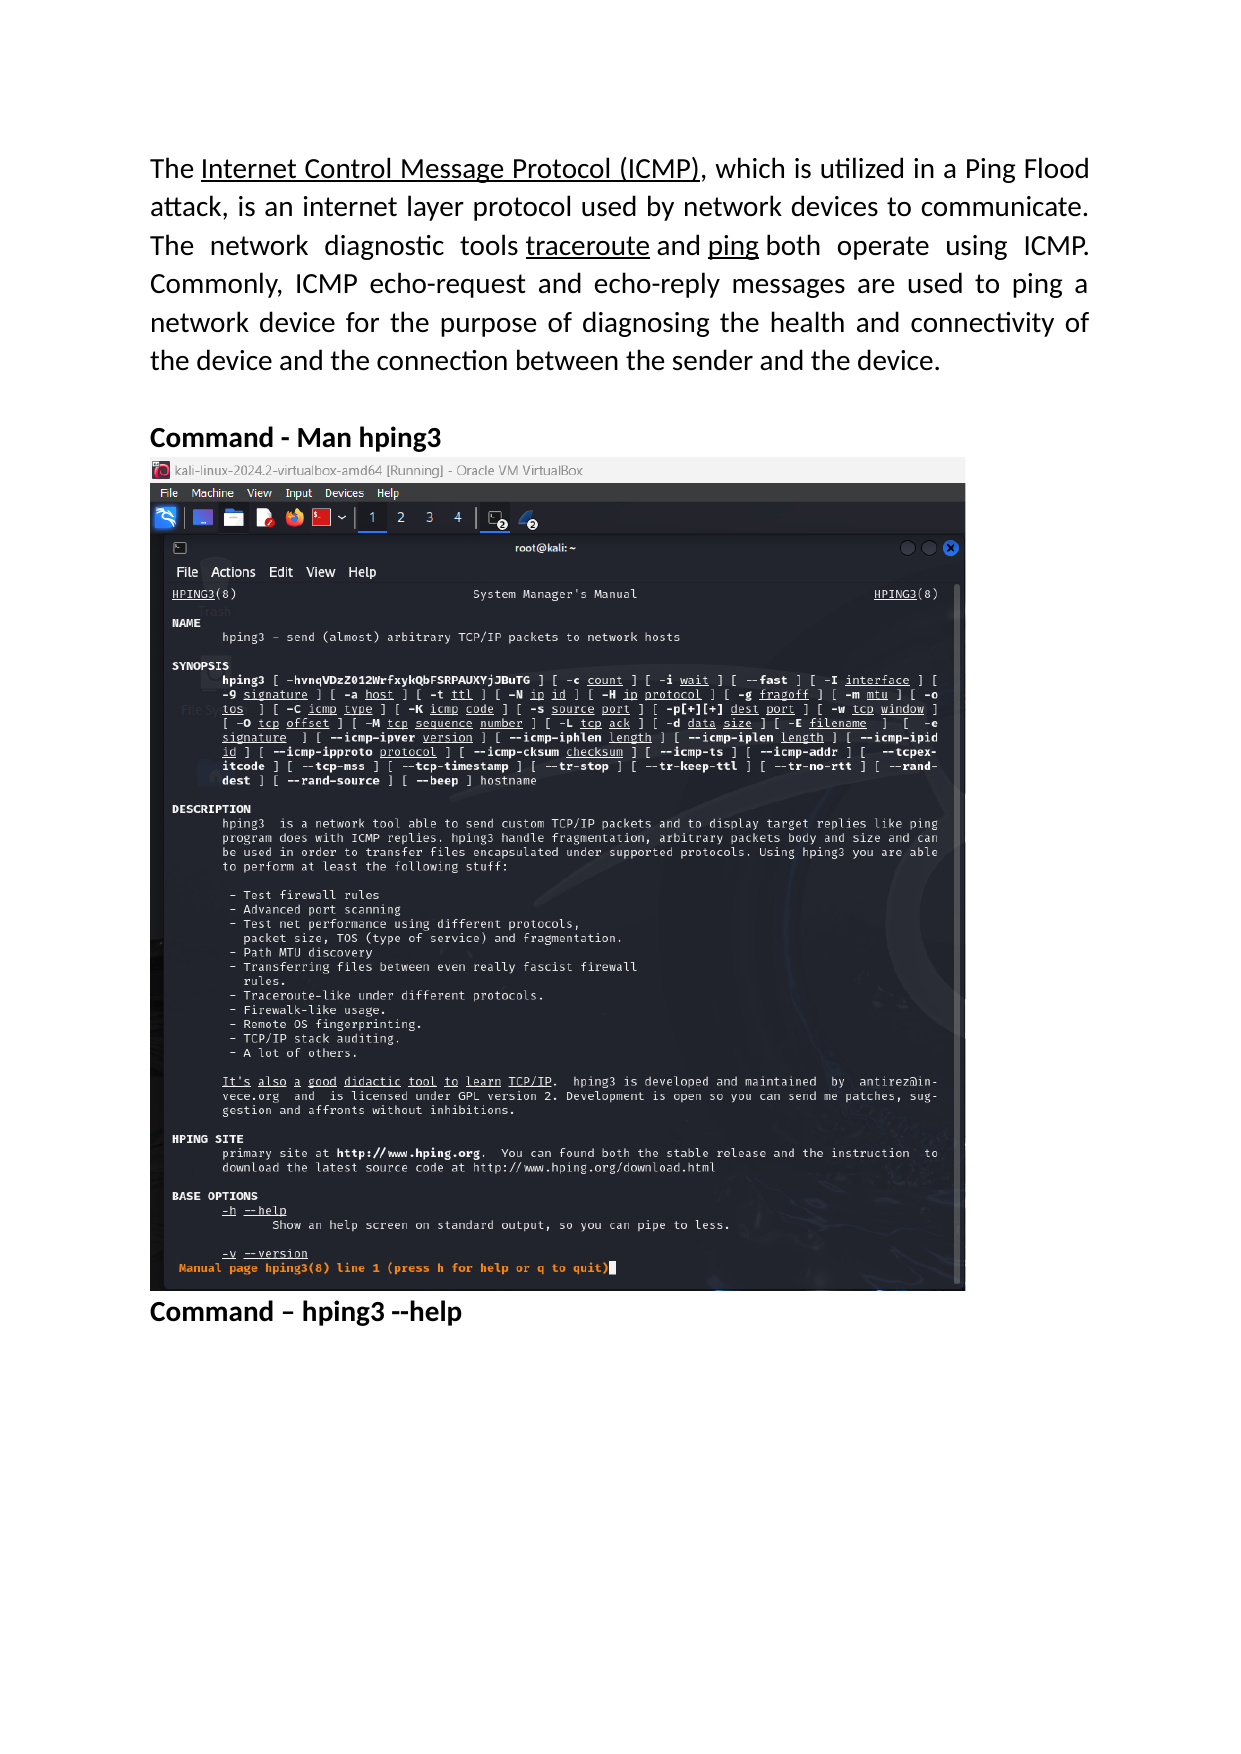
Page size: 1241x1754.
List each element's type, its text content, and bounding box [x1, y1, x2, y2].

text Command - Man hping3 [150, 419, 1090, 455]
text Command – hping3 --help [150, 1293, 1090, 1329]
text The Internet Control Message Protocol (ICMP), which is utilized in a Ping Flood attack, is an internet layer protocol used by network devices to communicate. The network diagnostic tools traceroute and ping both operate using ICMP. Commonly, ICMP echo-request and echo-reply messages are used to ping a network device for the purpose of diagnosing the health and connectivity of the device and the connection between the sender and the device. [150, 150, 1090, 378]
picture [150, 457, 966, 1291]
